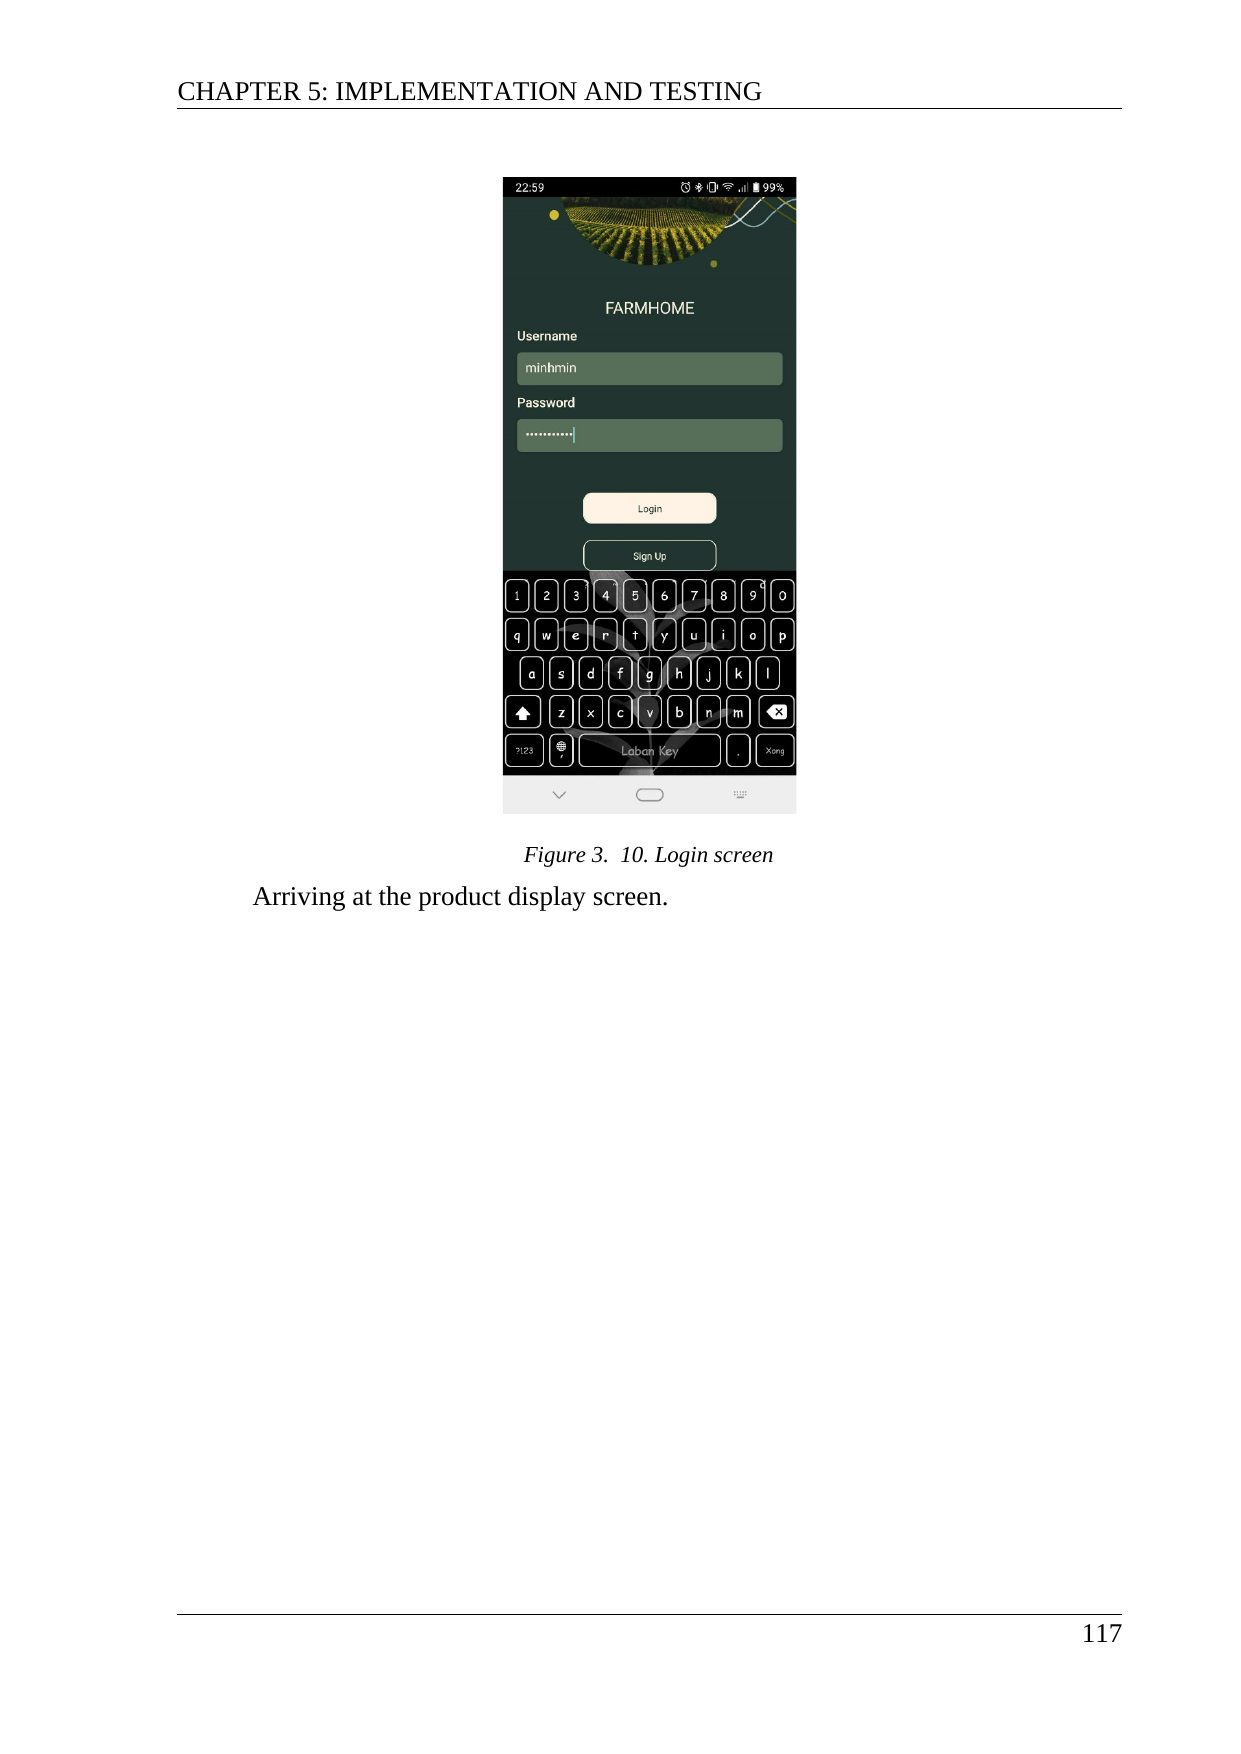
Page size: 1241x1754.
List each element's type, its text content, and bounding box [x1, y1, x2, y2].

picture [502, 177, 797, 814]
text Arriving at the product display screen. [177, 880, 1122, 911]
